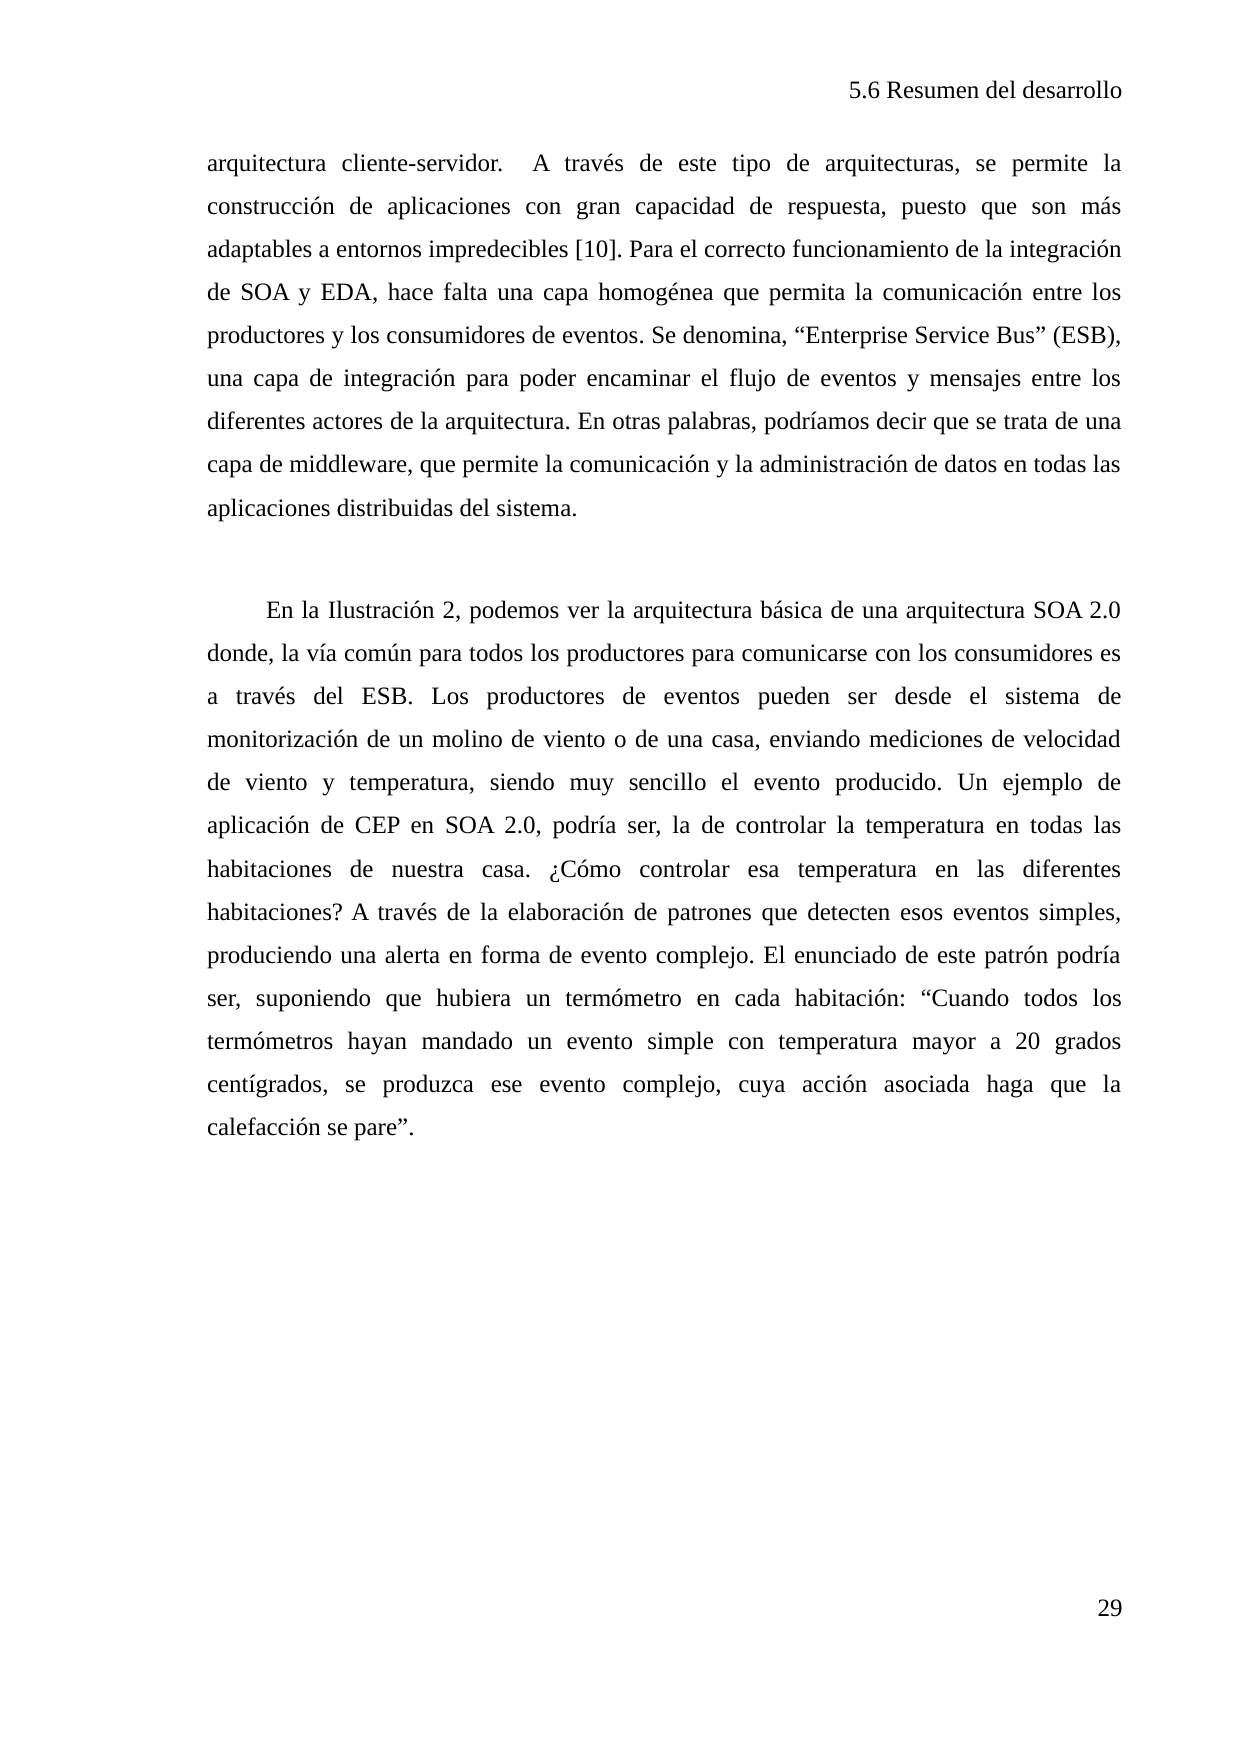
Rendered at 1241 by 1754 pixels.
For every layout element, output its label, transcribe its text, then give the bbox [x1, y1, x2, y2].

text En la Ilustración 2, podemos ver la arquitectura básica de una arquitectura SOA 2.0 donde, la vía común para todos los productores para comunicarse con los consumidores es a través del ESB. Los productores de eventos pueden ser desde el sistema de monitorización de un molino de viento o de una casa, enviando mediciones de velocidad de viento y temperatura, siendo muy sencillo el evento producido. Un ejemplo de aplicación de CEP en SOA 2.0, podría ser, la de controlar la temperatura en todas las habitaciones de nuestra casa. ¿Cómo controlar esa temperatura en las diferentes habitaciones? A través de la elaboración de patrones que detecten esos eventos simples, produciendo una alerta en forma de evento complejo. El enunciado de este patrón podría ser, suponiendo que hubiera un termómetro en cada habitación: “Cuando todos los termómetros hayan mandado un evento simple con temperatura mayor a 20 grados centígrados, se produzca ese evento complejo, cuya acción asociada haga que la calefacción se pare”. [207, 595, 1122, 1141]
